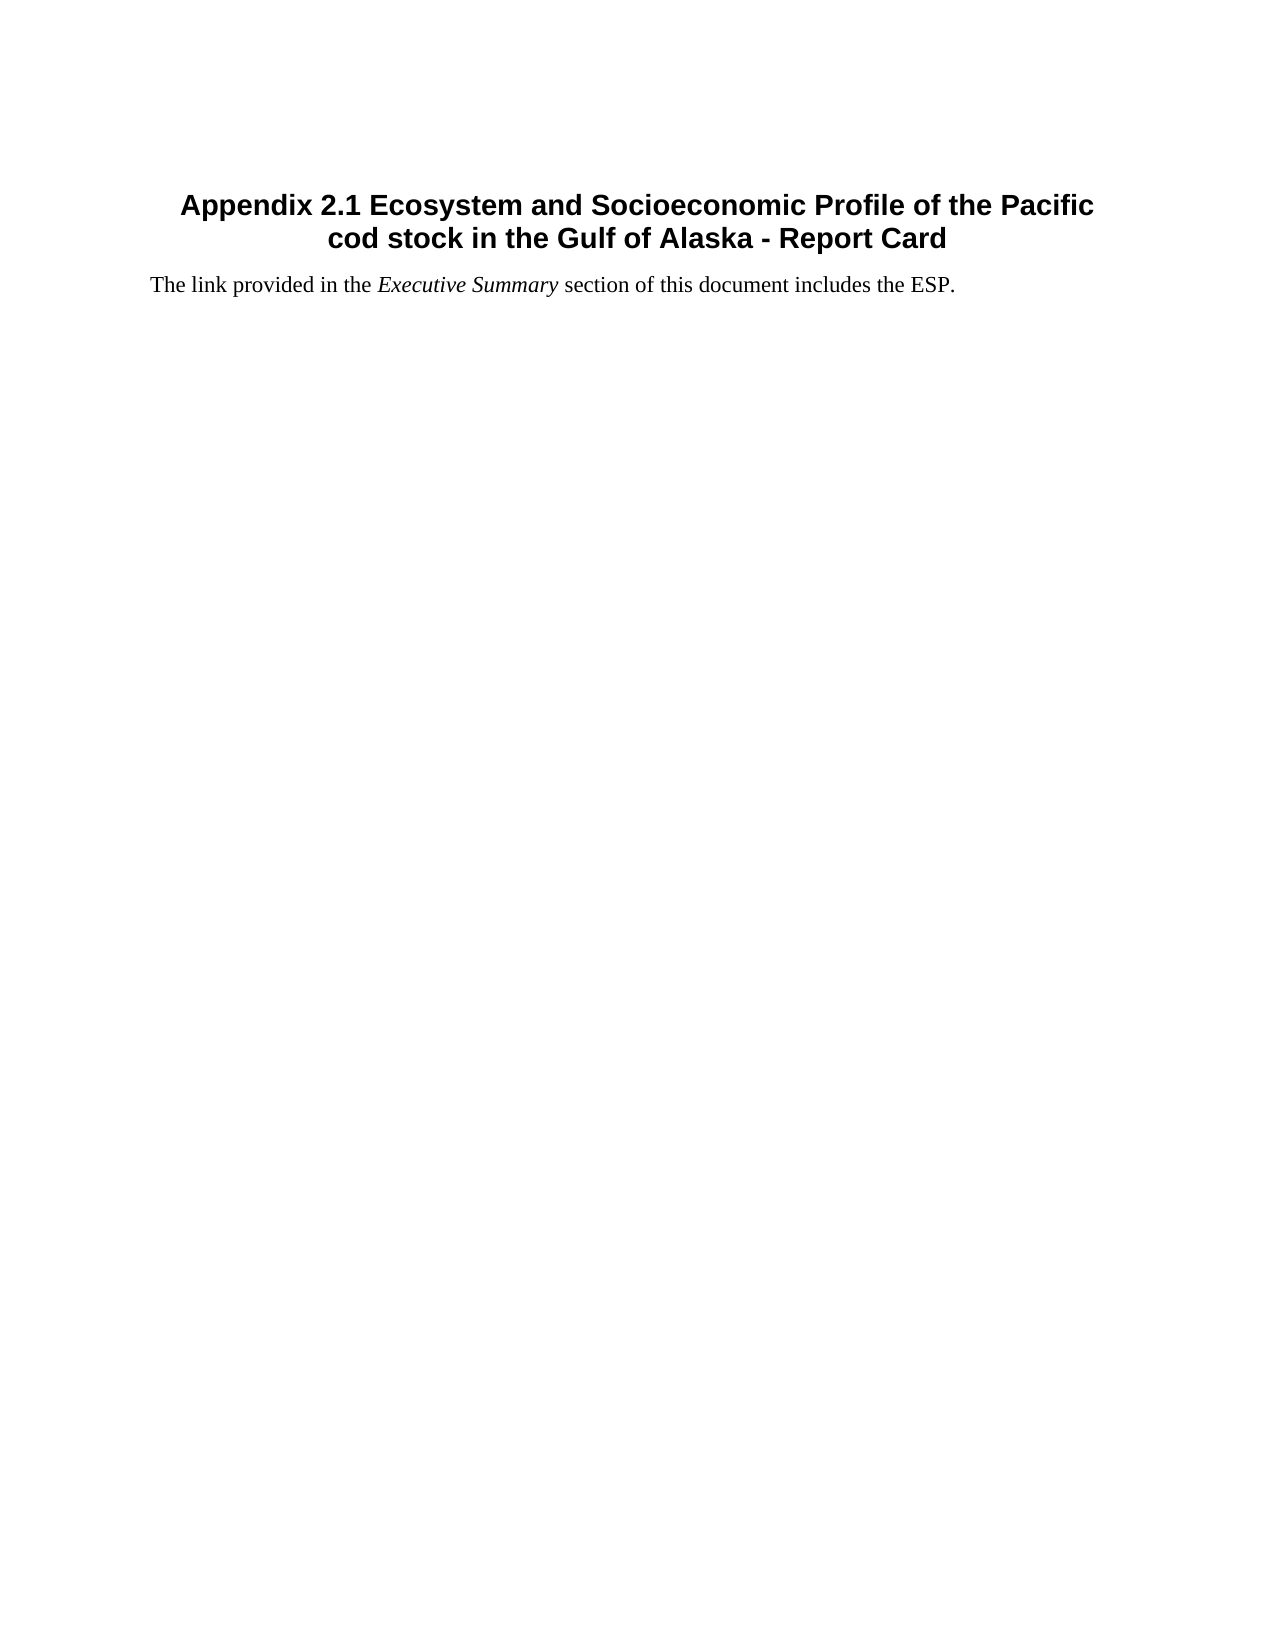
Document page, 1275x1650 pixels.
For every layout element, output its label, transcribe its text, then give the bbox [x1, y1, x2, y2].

text The link provided in the Executive Summary section of this document includes the ESP. [150, 271, 1125, 298]
subtitle Appendix 2.1 Ecosystem and Socioeconomic Profile of the Pacific cod stock in the Gulf of Alaska - Report Card [150, 187, 1125, 254]
